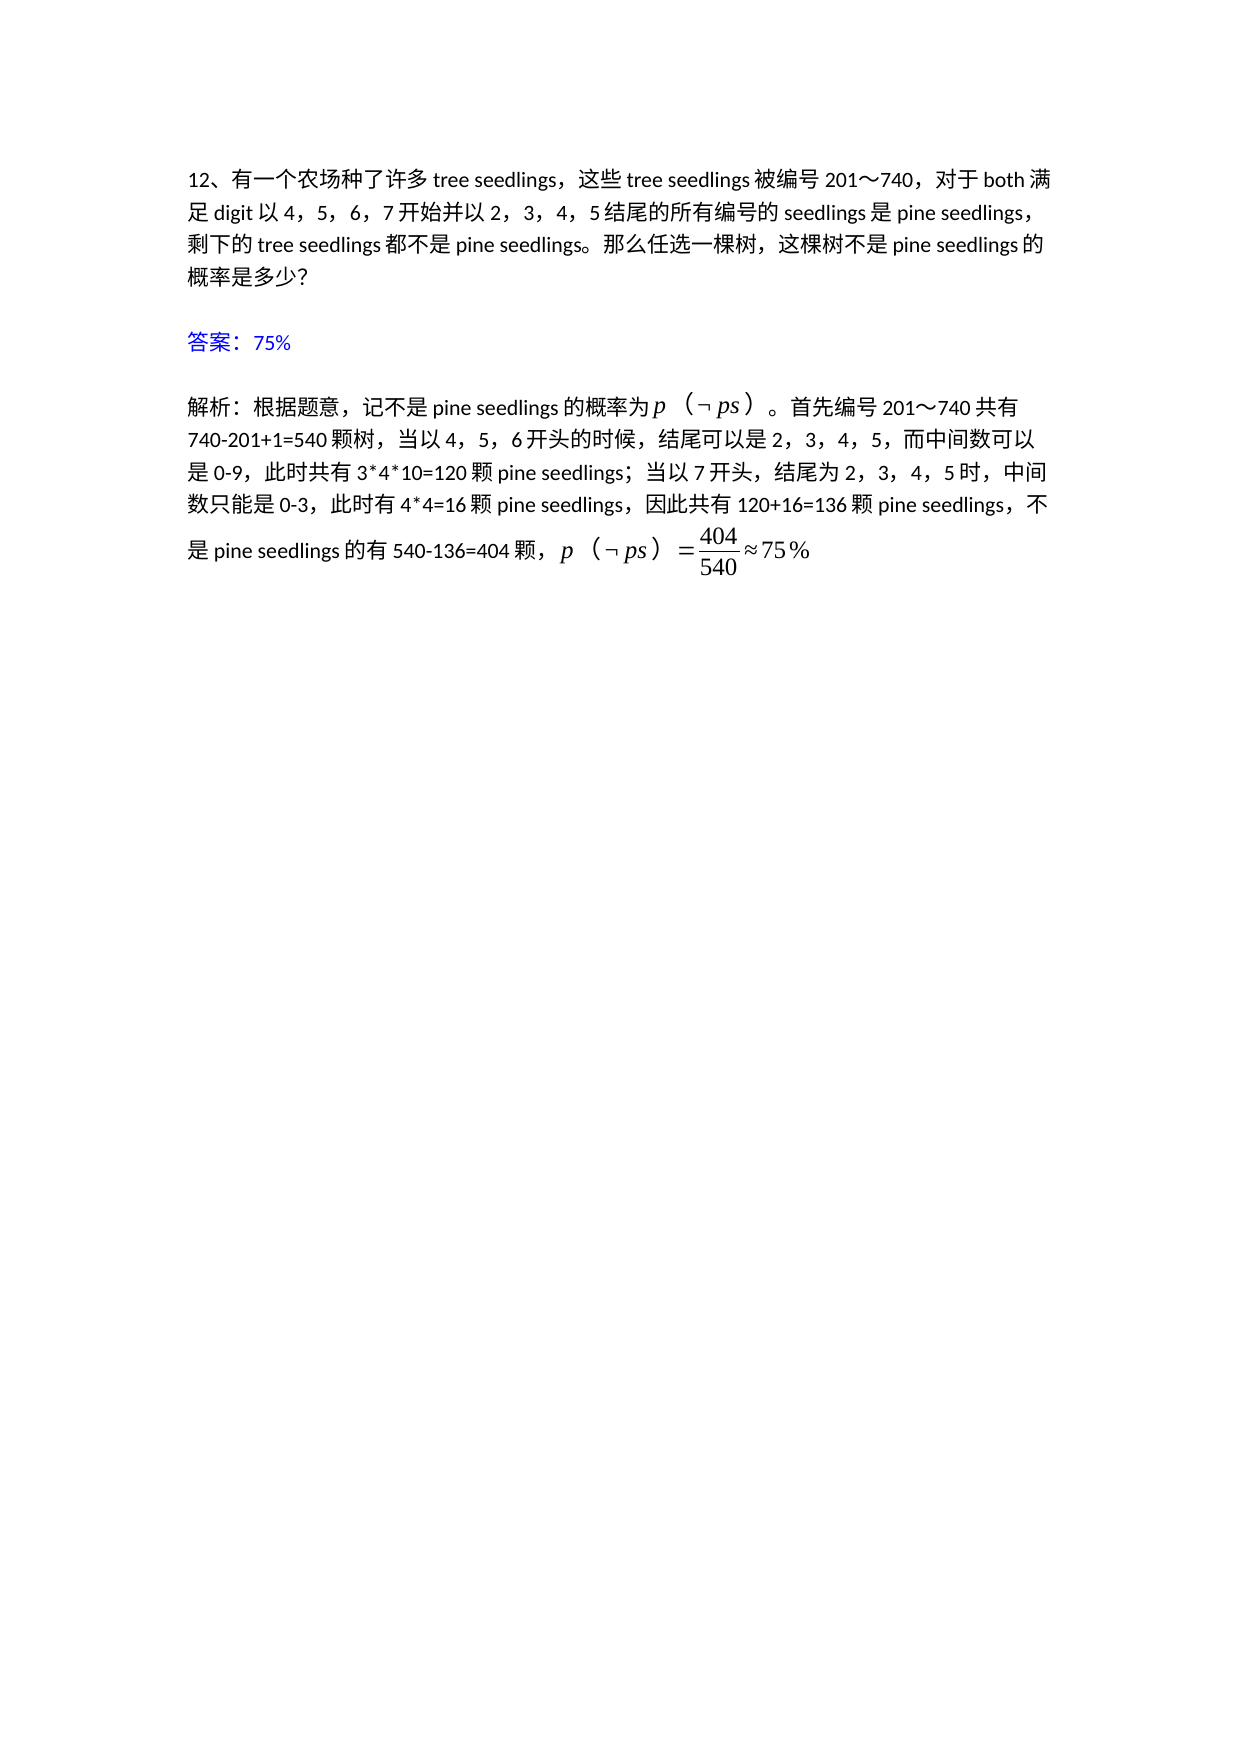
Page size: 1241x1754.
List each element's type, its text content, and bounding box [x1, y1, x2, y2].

list 12、有一个农场种了许多tree seedlings，这些tree seedlings被编号201～740，对于both满足digit以4，5，6，7开始并以2，3，4，5结尾的所有编号的seedlings是pine seedlings，剩下的tree seedlings都不是pine seedlings。那么任选一棵树，这棵树不是pine seedlings的概率是多少？ [187, 162, 1053, 292]
list 解析：根据题意，记不是pine seedlings的概率为。首先编号201～740共有740-201+1=540颗树，当以4，5，6开头的时候，结尾可以是2，3，4，5，而中间数可以是0-9，此时共有3*4*10=120颗pine seedlings；当以7开头，结尾为2，3，4，5时，中间数只能是0-3，此时有4*4=16颗pine seedlings，因此共有120+16=136颗pine seedlings，不是pine seedlings的有540-136=404颗， [187, 389, 1053, 584]
text 答案：75% [187, 324, 1053, 357]
